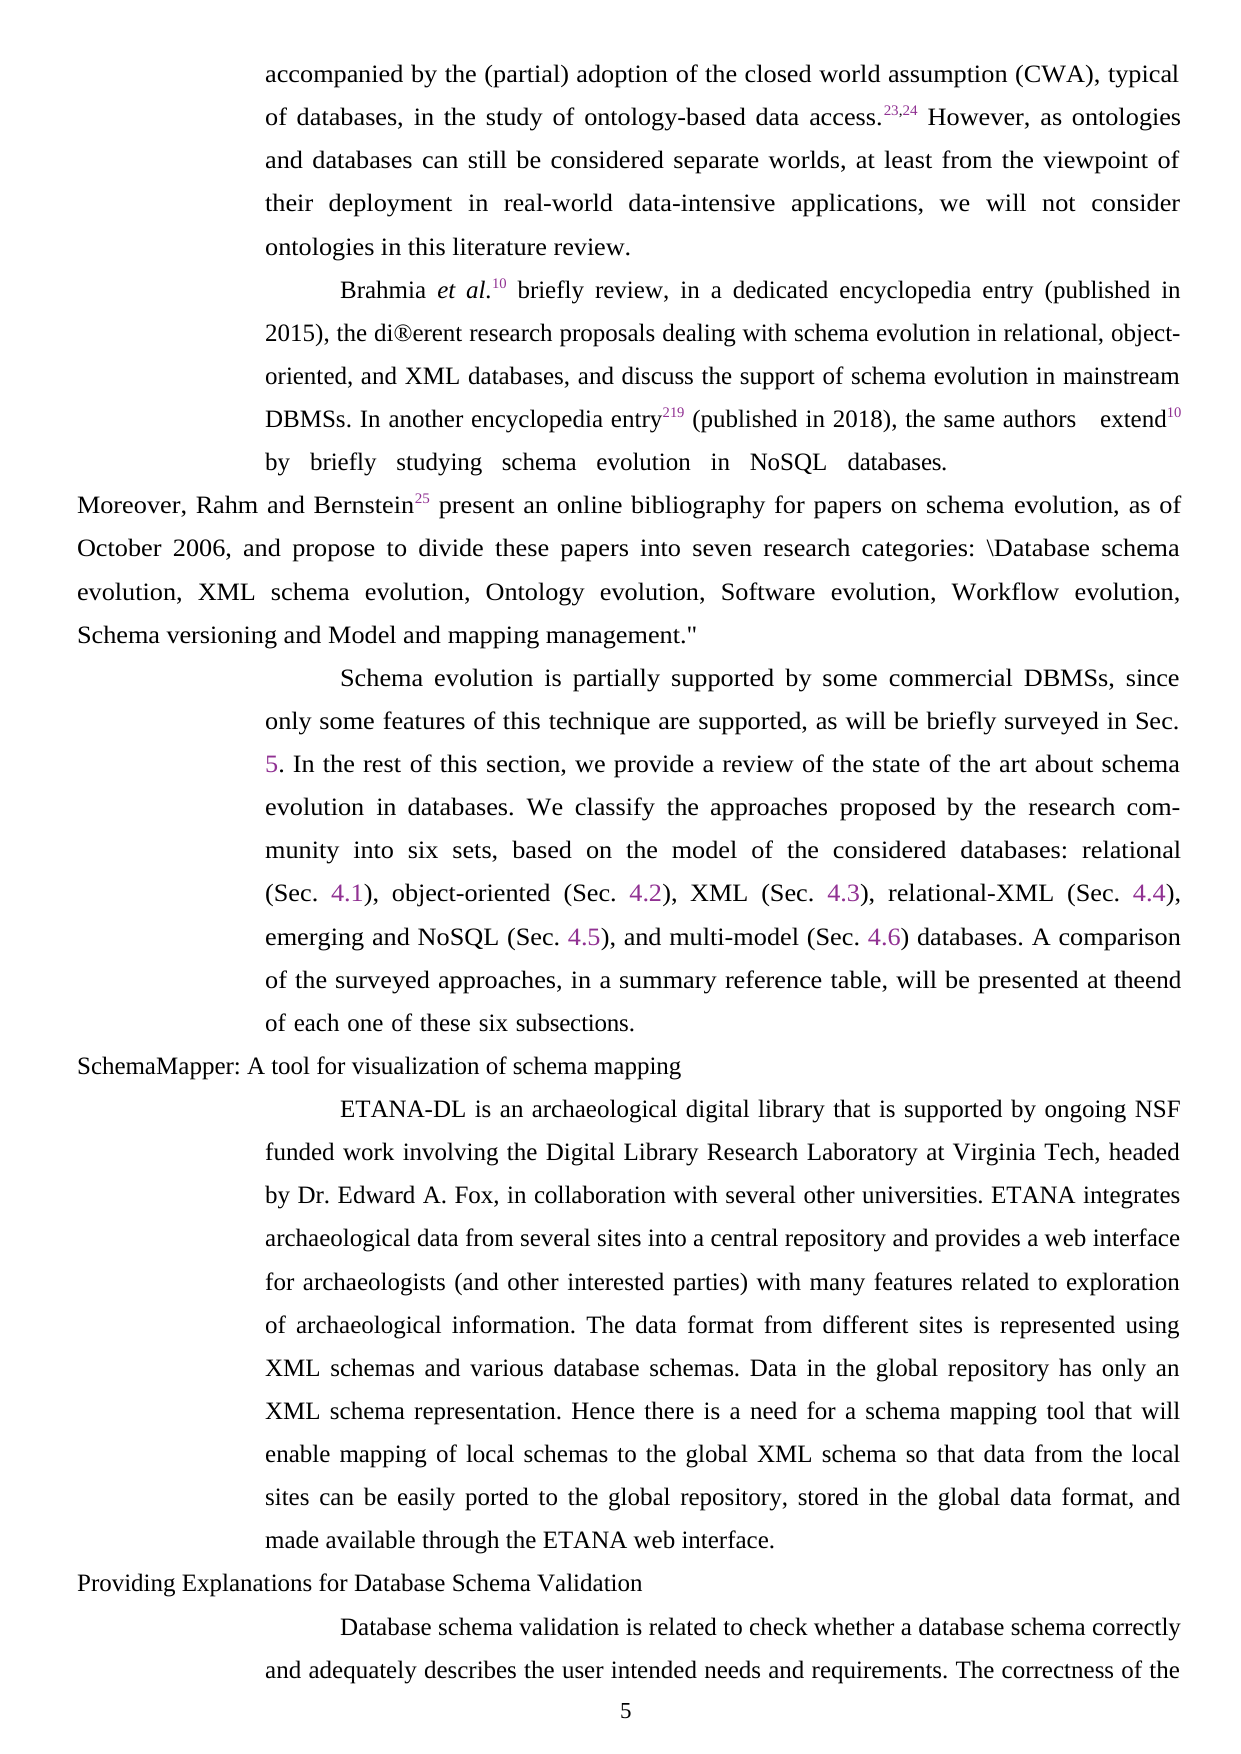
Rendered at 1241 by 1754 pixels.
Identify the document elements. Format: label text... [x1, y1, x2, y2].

text Moreover, Rahm and Bernstein25 present an online bibliography for papers on schema evolution, as of October 2006, and propose to divide these papers into seven research categories: \Database schema evolution, XML schema evolution, Ontology evolution, Software evolution, Workflow evolution, Schema versioning and Model and mapping management." [77, 490, 1181, 648]
text SchemaMapper: A tool for visualization of schema mapping [77, 1051, 1181, 1080]
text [265, 59, 1181, 260]
text Brahmia et al.10 briefly review, in a dedicated encyclopedia entry (published in 2015), the di®erent research proposals dealing with schema evolution in relational, object-oriented, and XML databases, and discuss the support of schema evolution in mainstream DBMSs. In another encyclopedia entry219 (published in 2018), the same authors extend10 by briefly studying schema evolution in NoSQL databases. [265, 275, 1181, 476]
text Schema evolution is partially supported by some commercial DBMSs, since only some features of this technique are supported, as will be briefly surveyed in Sec. 5. In the rest of this section, we provide a review of the state of the art about schema evolution in databases. We classify the approaches proposed by the research com- munity into six sets, based on the model of the considered databases: relational (Sec. 4.1), object-oriented (Sec. 4.2), XML (Sec. 4.3), relational-XML (Sec. 4.4), emerging and NoSQL (Sec. 4.5), and multi-model (Sec. 4.6) databases. A comparison of the surveyed approaches, in a summary reference table, will be presented at theend of each one of these six subsections. [265, 663, 1181, 1037]
text ETANA-DL is an archaeological digital library that is supported by ongoing NSF funded work involving the Digital Library Research Laboratory at Virginia Tech, headed by Dr. Edward A. Fox, in collaboration with several other universities. ETANA integrates archaeological data from several sites into a central repository and provides a web interface for archaeologists (and other interested parties) with many features related to exploration of archaeological information. The data format from different sites is represented using XML schemas and various database schemas. Data in the global repository has only an XML schema representation. Hence there is a need for a schema mapping tool that will enable mapping of local schemas to the global XML schema so that data from the local sites can be easily ported to the global repository, stored in the global data format, and made available through the ETANA web interface. [265, 1094, 1181, 1554]
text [265, 1612, 1181, 1683]
text Providing Explanations for Database Schema Validation [77, 1568, 1181, 1597]
